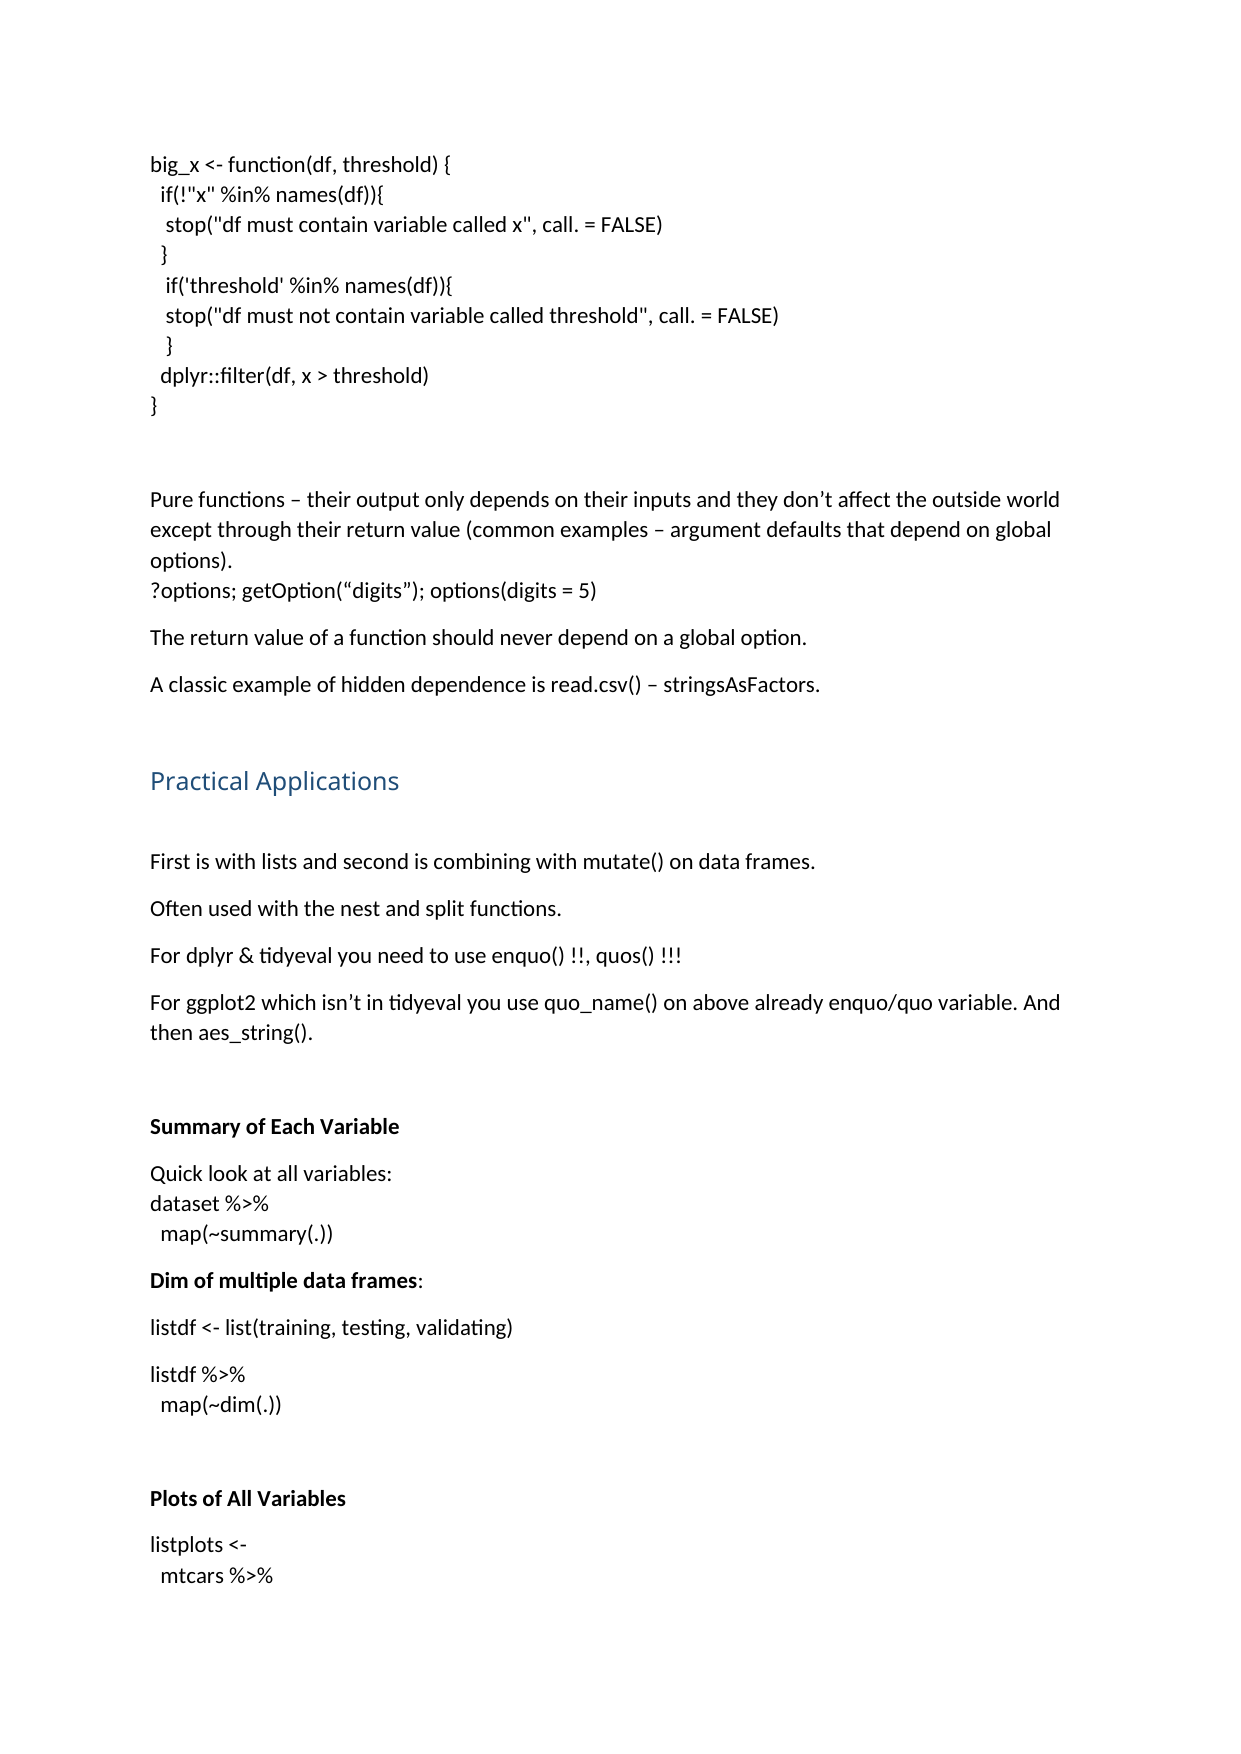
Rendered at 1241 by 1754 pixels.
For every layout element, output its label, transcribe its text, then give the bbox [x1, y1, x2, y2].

text Often used with the nest and split functions. [150, 894, 1090, 922]
text Dim of multiple data frames: [150, 1266, 1090, 1294]
text For dplyr & tidyeval you need to use enquo() !!, quos() !!! [150, 941, 1090, 969]
text The return value of a function should never depend on a global option. [150, 623, 1090, 651]
text big_x <- function(df, threshold) { if(!"x" %in% names(df)){ stop("df must contain variable called x", call. = FALSE) } if('threshold' %in% names(df)){ stop("df must not contain variable called threshold", call. = FALSE) } dplyr::filter(df, x > threshold) } [150, 150, 1090, 420]
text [150, 1531, 1090, 1589]
text listdf %>% map(~dim(.)) [150, 1360, 1090, 1418]
subtitle Practical Applications [150, 763, 1090, 798]
text Summary of Each Variable [150, 1112, 1090, 1140]
text For ggplot2 which isn’t in tidyeval you use quo_name() on above already enquo/quo variable. And then aes_string(). [150, 988, 1090, 1046]
text Pure functions – their output only depends on their inputs and they don’t affect the outside world except through their return value (common examples – argument defaults that depend on global options). ?options; getOption(“digits”); options(digits = 5) [150, 485, 1090, 604]
text Plots of All Variables [150, 1484, 1090, 1512]
text A classic example of hidden dependence is read.csv() – stringsAsFactors. [150, 670, 1090, 698]
text Quick look at all variables: dataset %>% map(~summary(.)) [150, 1159, 1090, 1247]
text listdf <- list(training, testing, validating) [150, 1313, 1090, 1341]
text First is with lists and second is combining with mutate() on data frames. [150, 847, 1090, 875]
